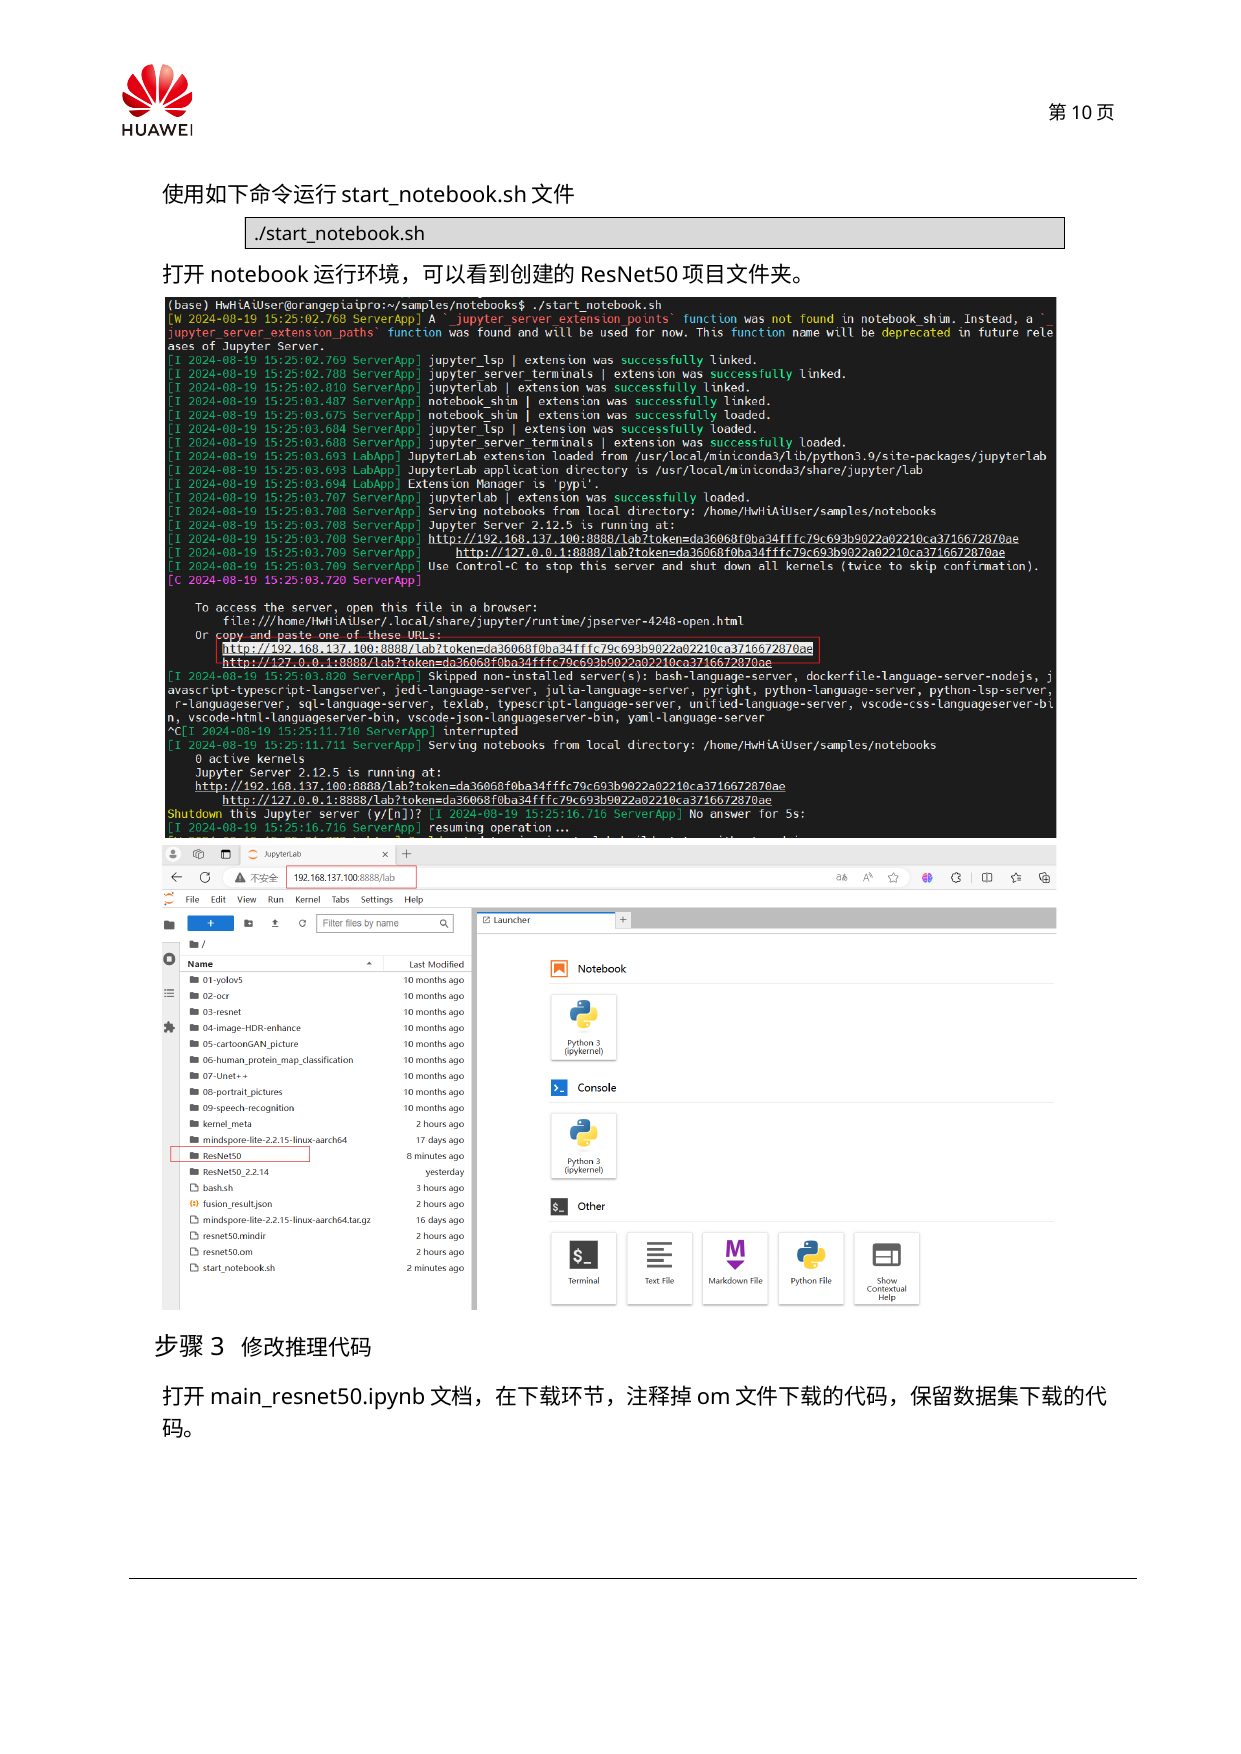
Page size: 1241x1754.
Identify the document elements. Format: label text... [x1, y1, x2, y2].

text ./start_notebook.sh [246, 218, 1064, 248]
text 打开notebook运行环境，可以看到创建的ResNet50项目文件夹。 [162, 257, 1122, 289]
picture [161, 297, 1057, 838]
text 使用如下命令运行start_notebook.sh文件 [162, 177, 1122, 209]
text 修改推理代码 [224, 1326, 1122, 1362]
picture [161, 845, 1057, 1310]
text 打开main_resnet50.ipynb文档，在下载环节，注释掉om文件下载的代码，保留数据集下载的代码。 [162, 1379, 1122, 1442]
picture [122, 64, 193, 136]
